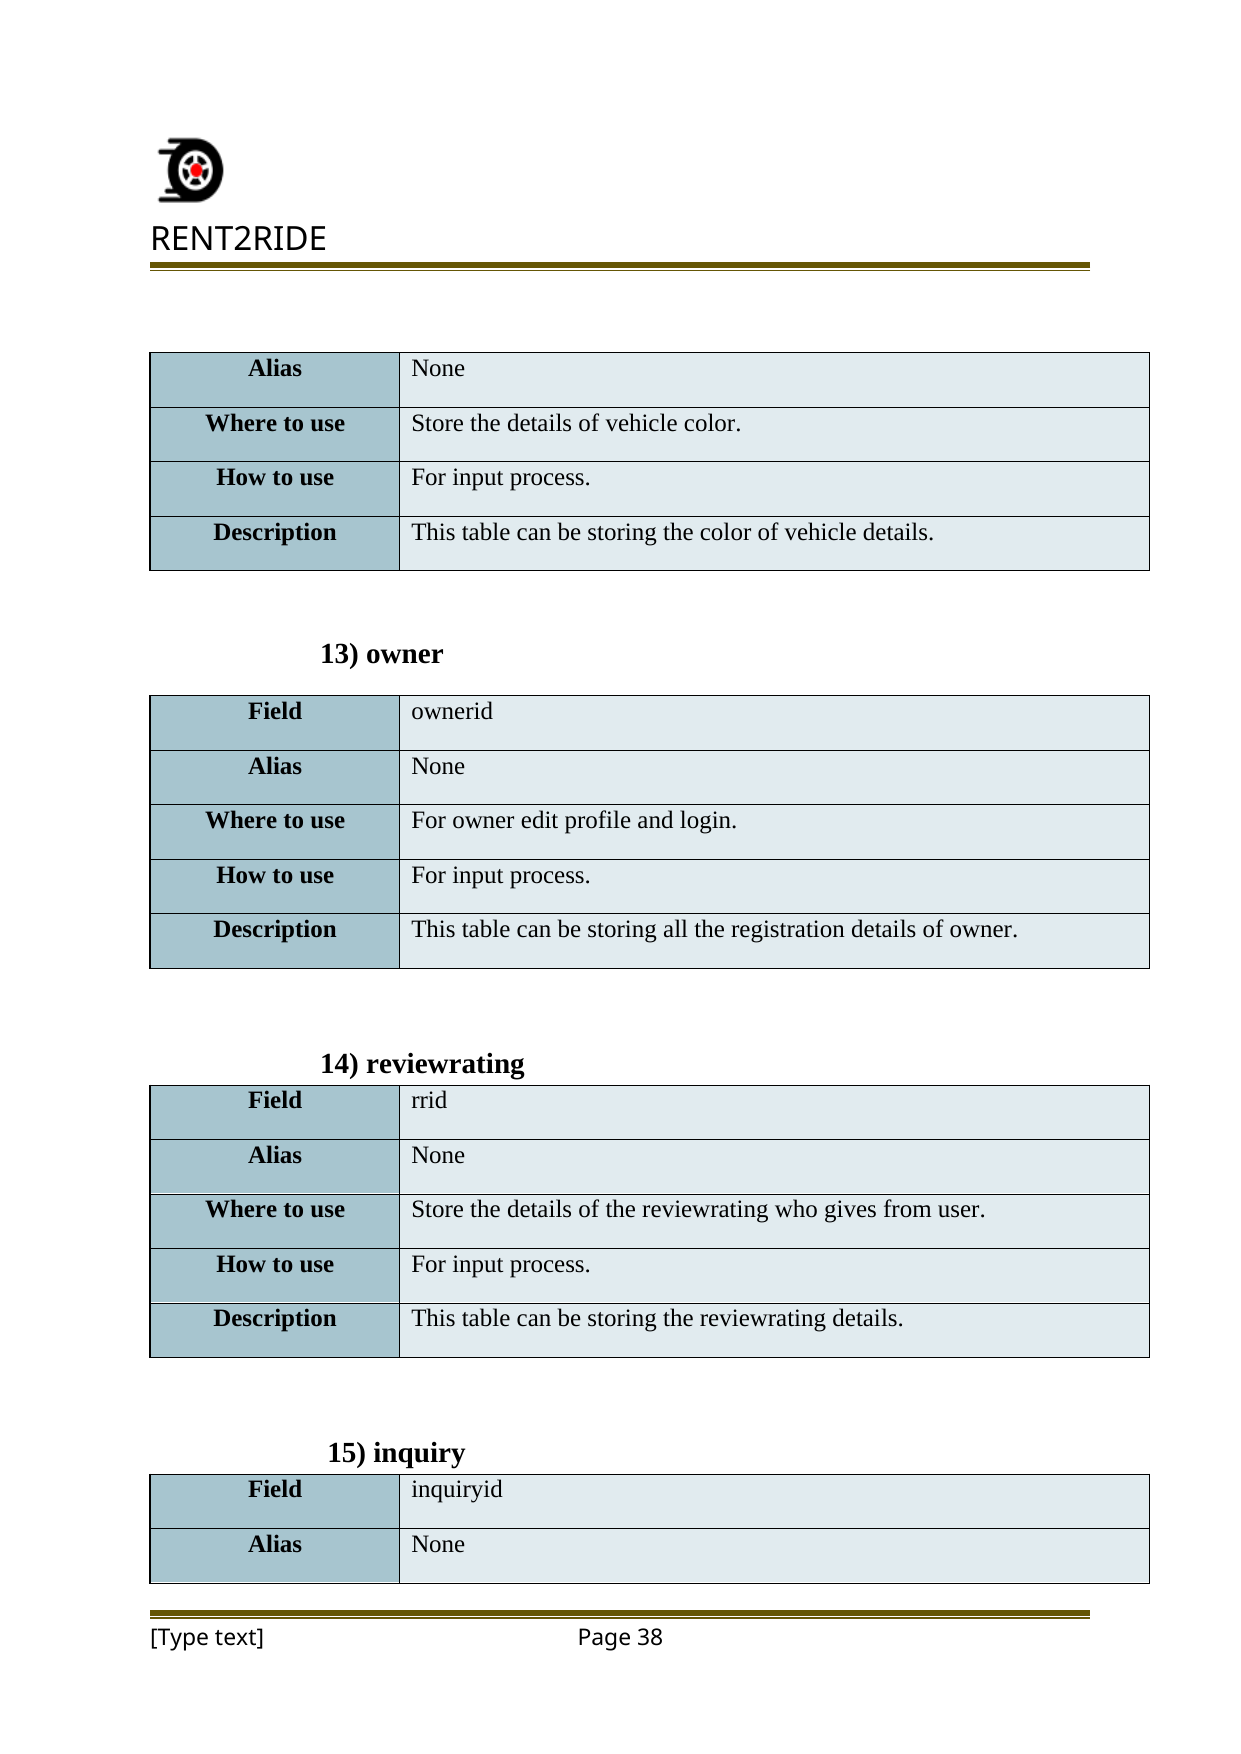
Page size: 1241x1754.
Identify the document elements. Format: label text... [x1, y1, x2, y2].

table_cell How to use [151, 860, 399, 913]
table_cell Where to use [151, 805, 399, 859]
table_header ownerid [400, 696, 1149, 750]
table_cell None [400, 751, 1149, 804]
text 14) reviewrating [312, 1046, 1090, 1079]
table_header Field [151, 696, 399, 750]
table_cell None [400, 353, 1149, 407]
table_header inquiryid [400, 1475, 1149, 1528]
table_cell Description [151, 914, 399, 968]
table_cell None [400, 1529, 1149, 1582]
table_cell None [400, 1140, 1149, 1193]
table_cell Alias [151, 1140, 399, 1193]
table_cell Description [151, 1304, 399, 1357]
text 15) inquiry [312, 1435, 1090, 1468]
table_cell How to use [151, 1249, 399, 1302]
table_cell Alias [151, 353, 399, 407]
table_cell For owner edit profile and login. [400, 805, 1149, 859]
text 13) owner [312, 636, 1090, 669]
table_cell This table can be storing the color of vehicle details. [400, 517, 1149, 570]
table_cell For input process. [400, 462, 1149, 516]
table_cell Store the details of vehicle color. [400, 408, 1149, 461]
table_header Field [151, 1475, 399, 1528]
table_cell Alias [151, 751, 399, 804]
table_cell Alias [151, 1529, 399, 1582]
table_cell Where to use [151, 1195, 399, 1248]
table_cell For input process. [400, 860, 1149, 913]
table_header Field [151, 1086, 399, 1139]
picture [150, 126, 229, 215]
table_cell How to use [151, 462, 399, 516]
table_cell This table can be storing all the registration details of owner. [400, 914, 1149, 968]
table_cell Description [151, 517, 399, 570]
table_cell Where to use [151, 408, 399, 461]
table_cell For input process. [400, 1249, 1149, 1302]
table_header rrid [400, 1086, 1149, 1139]
table_cell Store the details of the reviewrating who gives from user. [400, 1195, 1149, 1248]
table_cell This table can be storing the reviewrating details. [400, 1304, 1149, 1357]
